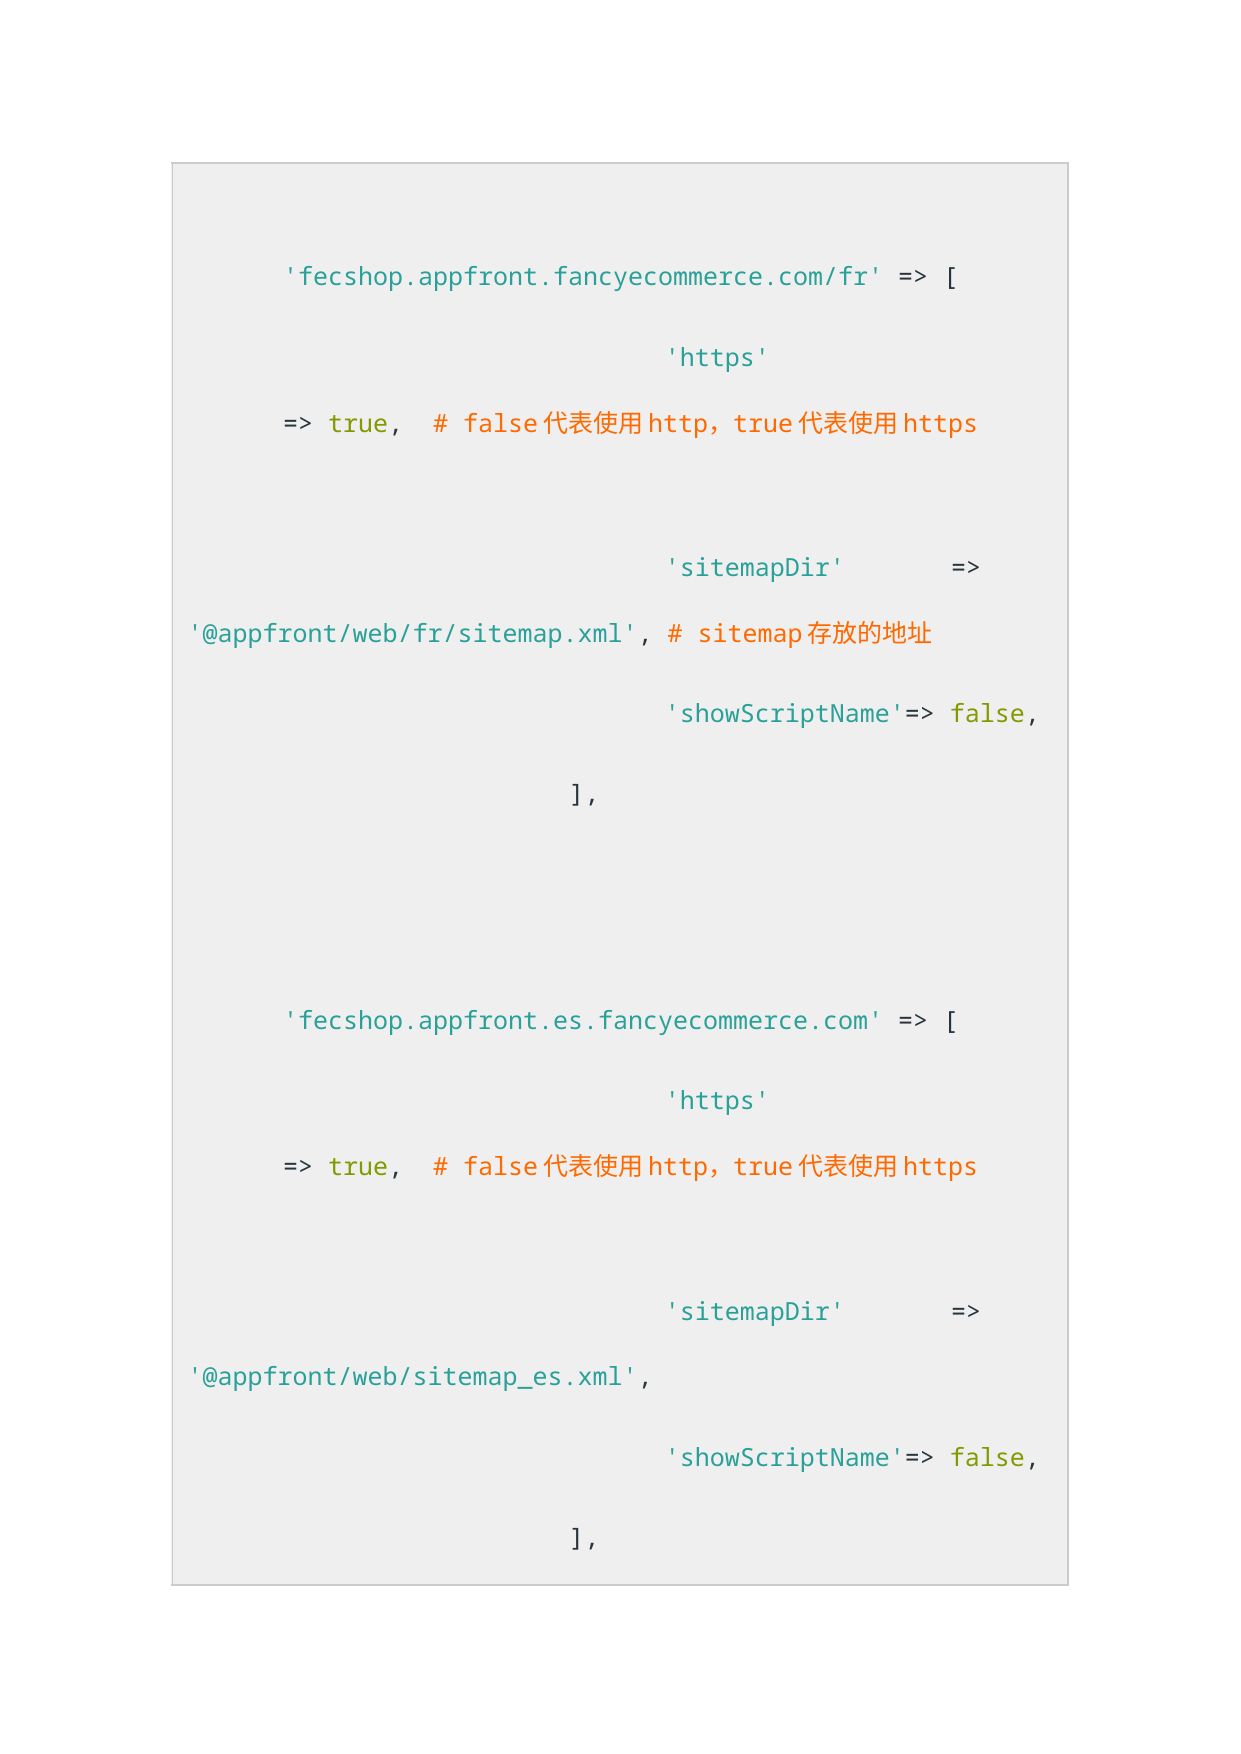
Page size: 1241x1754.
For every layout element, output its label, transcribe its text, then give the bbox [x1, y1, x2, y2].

text 'sitemapDir' => '@appfront/web/fr/sitemap.xml', # sitemap存放的地址 [173, 518, 1067, 664]
text 'https' => true, # false代表使用http，true代表使用https [173, 308, 1067, 518]
text 'fecshop.appfront.fancyecommerce.com/fr' => [ [173, 164, 1067, 308]
text 'fecshop.appfront.es.fancyecommerce.com' => [ [173, 906, 1067, 1051]
text 'showScriptName'=> false, [173, 1408, 1067, 1488]
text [173, 1051, 1067, 1262]
text 'sitemapDir' => '@appfront/web/sitemap_es.xml', [173, 1262, 1067, 1408]
text ], [173, 744, 1067, 825]
text 'showScriptName'=> false, [173, 664, 1067, 744]
text ], [173, 1488, 1067, 1584]
